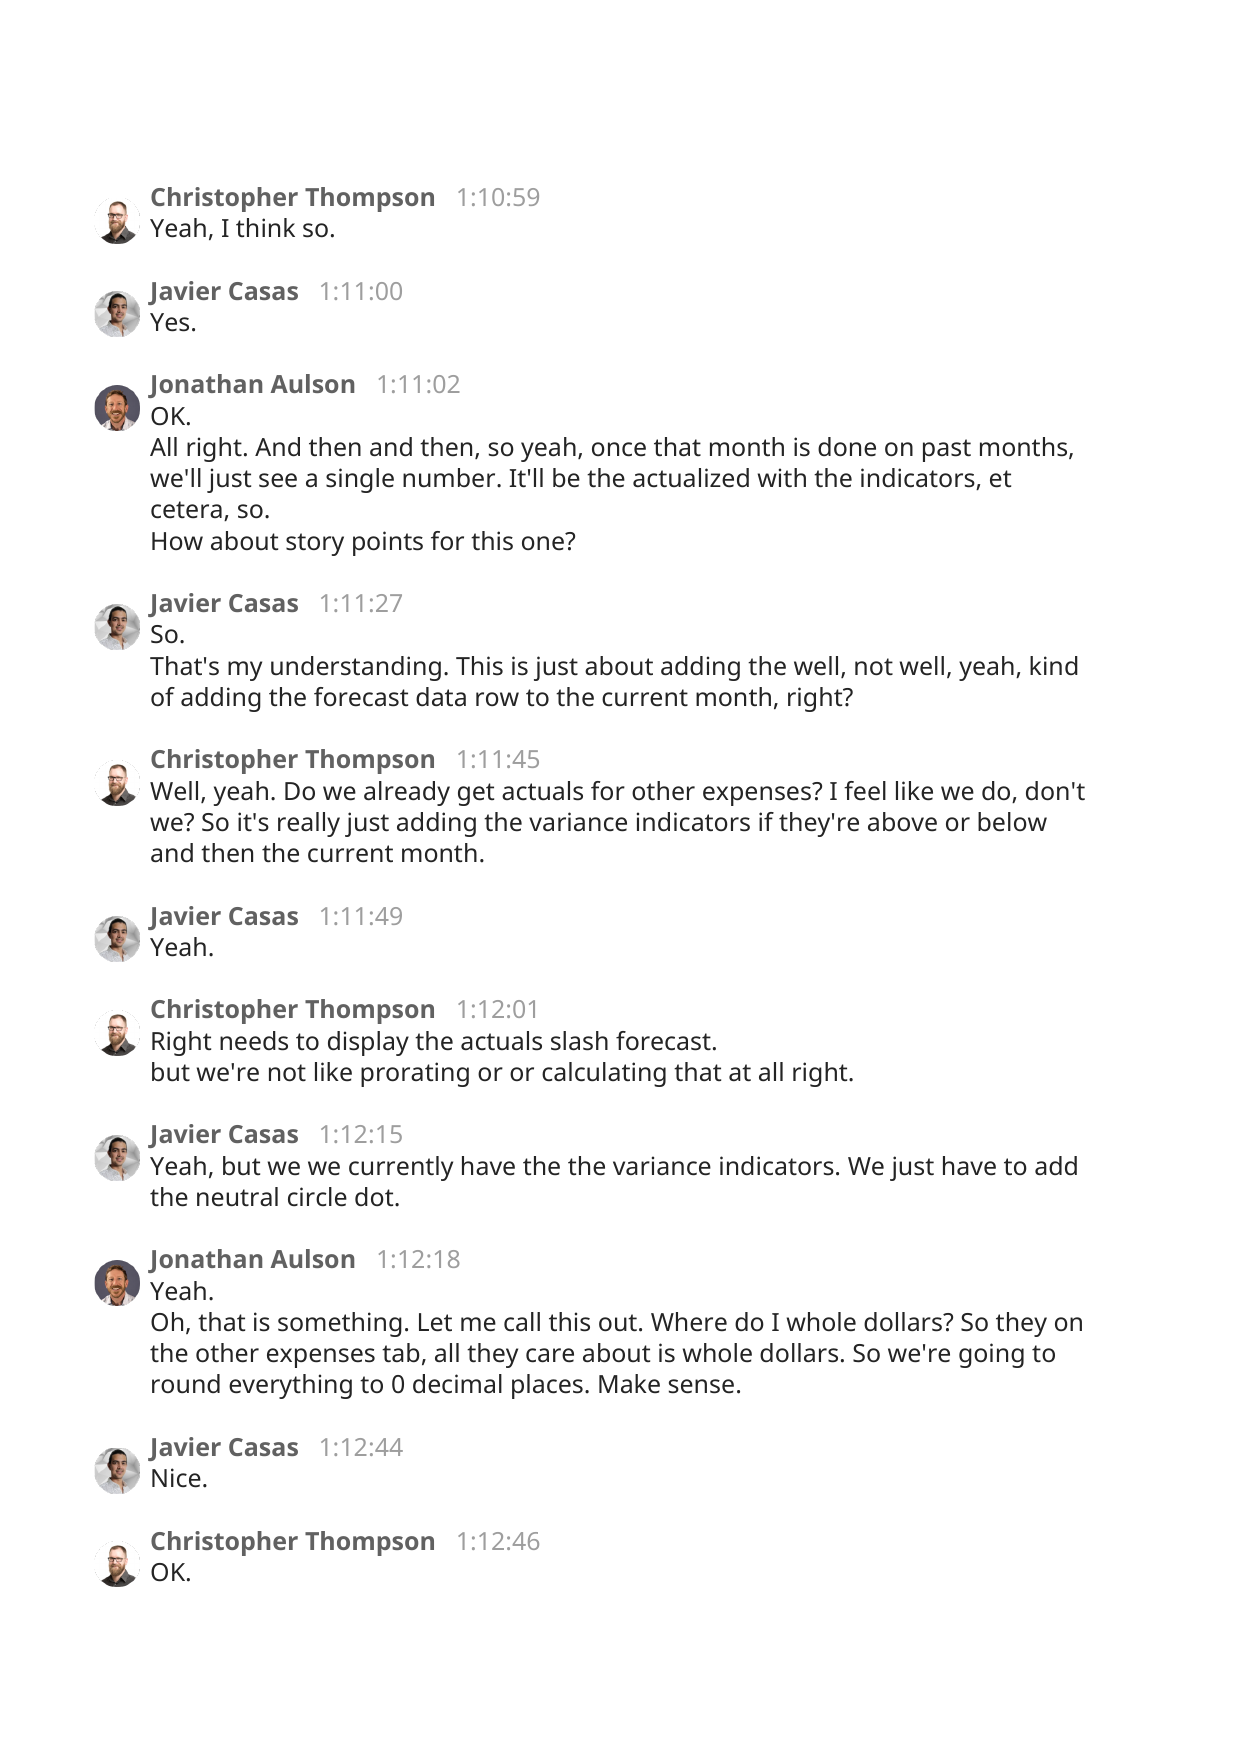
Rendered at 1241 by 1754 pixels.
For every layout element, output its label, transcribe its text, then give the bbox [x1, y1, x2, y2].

picture [94, 1260, 140, 1306]
picture [94, 1541, 140, 1587]
picture [94, 1135, 140, 1181]
text Christopher Thompson 1:12:46 OK. [150, 1494, 1090, 1587]
text Christopher Thompson 1:11:45 Well, yeah. Do we already get actuals for other expenses? I feel like we do, don't we? So it's really just adding the variance indicators if they're above or below and then the current month. [150, 712, 1090, 869]
picture [94, 1010, 140, 1056]
text Jonathan Aulson 1:12:18 Yeah. Oh, that is something. Let me call this out. Where do I whole dollars? So they on the other expenses tab, all they care about is whole dollars. So we're going to round everything to 0 decimal places. Make sense. [150, 1212, 1090, 1400]
text Javier Casas 1:12:44 Nice. [150, 1400, 1090, 1494]
text Javier Casas 1:11:49 Yeah. [150, 869, 1090, 962]
text Javier Casas 1:11:27 So. That's my understanding. This is just about adding the well, not well, yeah, kind of adding the forecast data row to the current month, right? [150, 556, 1090, 712]
picture [94, 291, 140, 337]
picture [94, 198, 140, 244]
picture [94, 760, 140, 806]
text Jonathan Aulson 1:11:02 OK. All right. And then and then, so yeah, once that month is done on past months, we'll just see a single number. It'll be the actualized with the indicators, et cetera, so. How about story points for this one? [150, 337, 1090, 556]
picture [94, 385, 140, 431]
text Christopher Thompson 1:10:59 Yeah, I think so. [150, 150, 1090, 244]
picture [94, 1448, 140, 1494]
text Christopher Thompson 1:12:01 Right needs to display the actuals slash forecast. but we're not like prorating or or calculating that at all right. [150, 962, 1090, 1087]
picture [94, 916, 140, 962]
text Javier Casas 1:11:00 Yes. [150, 244, 1090, 337]
text Javier Casas 1:12:15 Yeah, but we we currently have the the variance indicators. We just have to add the neutral circle dot. [150, 1087, 1090, 1212]
picture [94, 604, 140, 650]
